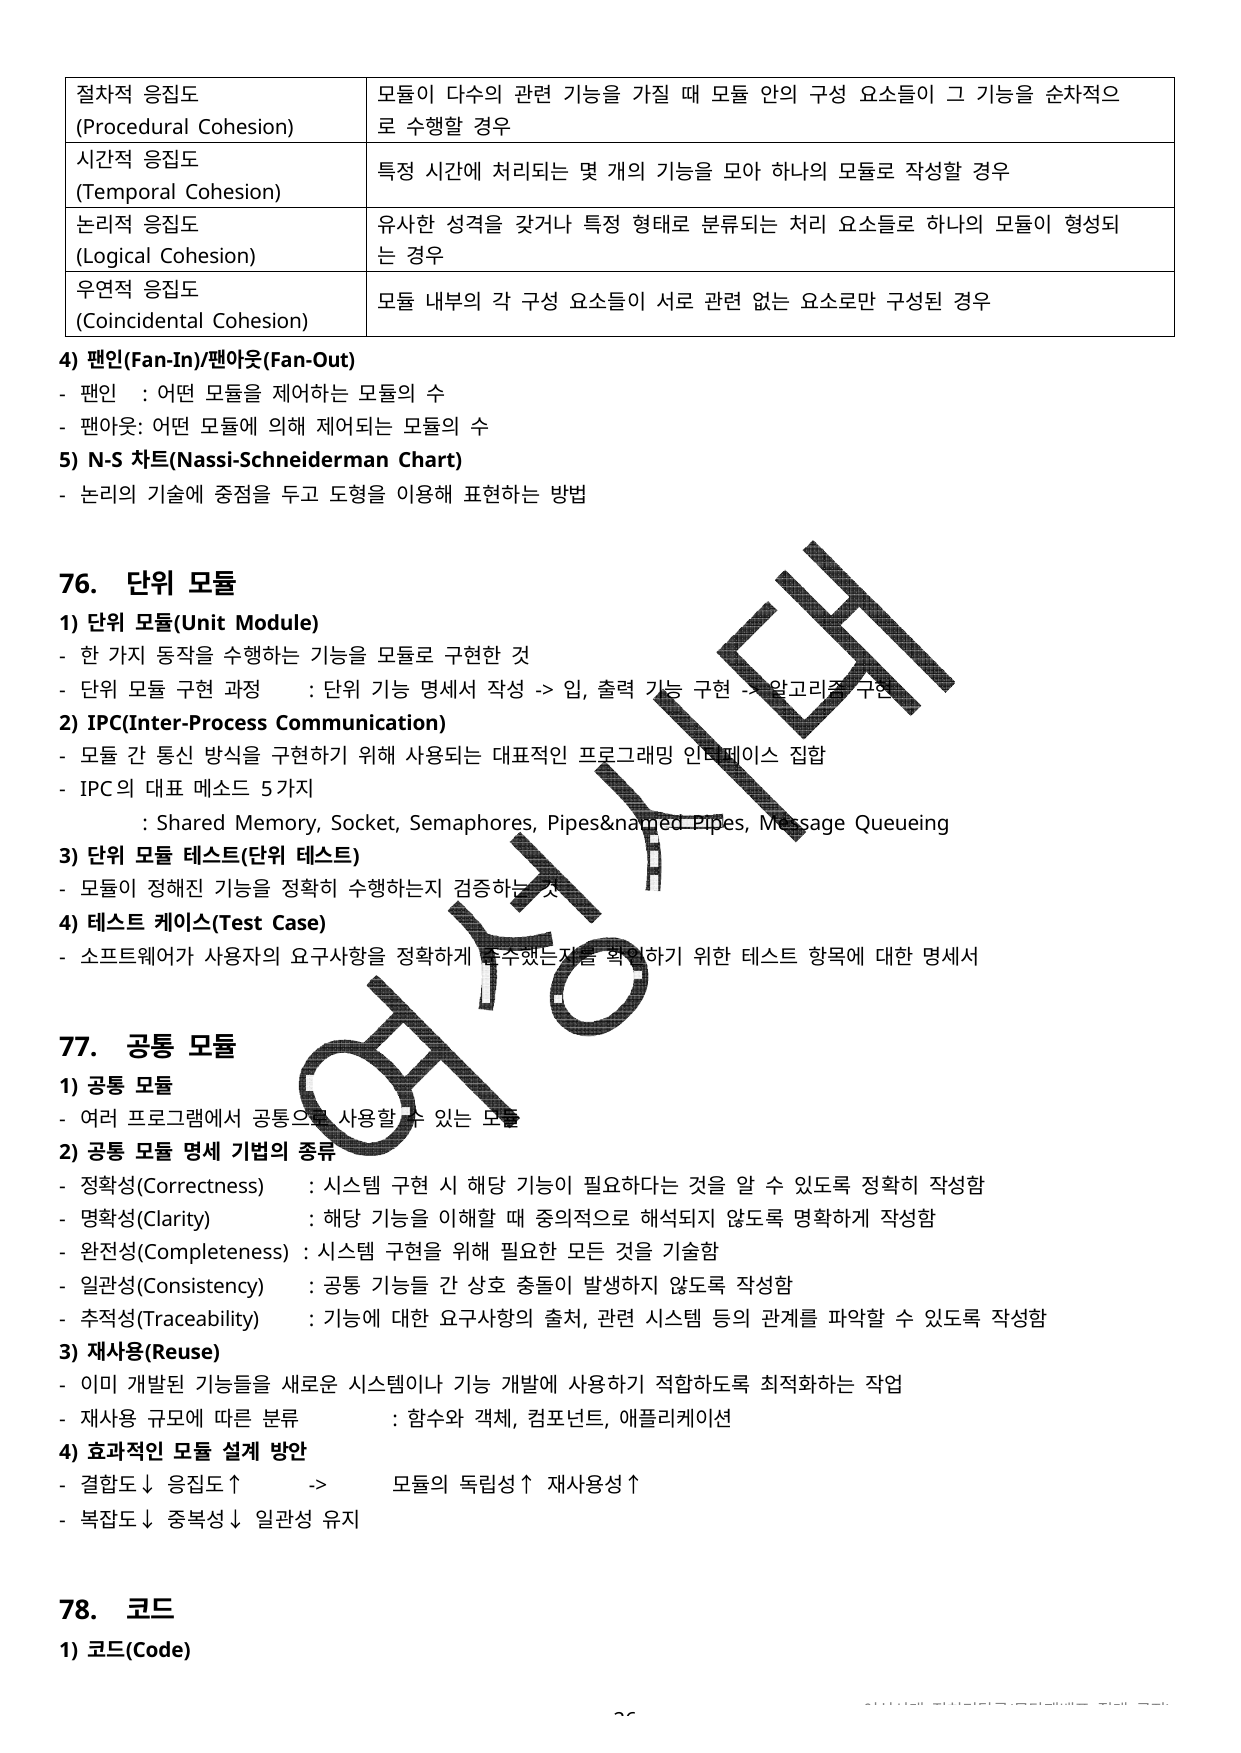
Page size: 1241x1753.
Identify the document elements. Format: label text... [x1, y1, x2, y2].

subtitle 팬인(Fan-In)/팬아웃(Fan-Out) [59, 339, 1192, 374]
list 논리의 기술에 중점을 두고 도형을 이용해 표현하는 방법 [59, 474, 1192, 509]
subtitle 효과적인 모듈 설계 방안 [59, 1433, 1192, 1466]
list 모듈 간 통신 방식을 구현하기 위해 사용되는 대표적인 프로그래밍 인터페이스 집합 [59, 737, 1192, 770]
list 모듈이 정해진 기능을 정확히 수행하는지 검증하는 것 [59, 870, 1192, 903]
subtitle 코드(Code) [59, 1628, 1192, 1664]
text : Shared Memory, Socket, Semaphores, Pipes&named Pipes, Message Queueing [142, 803, 1192, 837]
list 일관성(Consistency) : 공통 기능들 간 상호 충돌이 발생하지 않도록 작성함 [59, 1266, 1192, 1300]
list 한 가지 동작을 수행하는 기능을 모듈로 구현한 것 [59, 637, 1192, 670]
table_cell 논리적 응집도 (Logical Cohesion) [66, 208, 366, 271]
table_header 절차적 응집도 (Procedural Cohesion) [66, 78, 366, 142]
subtitle N-S 차트(Nassi-Schneiderman Chart) [59, 441, 1192, 474]
subtitle 코드 [59, 1582, 1192, 1628]
subtitle 공통 모듈 명세 기법의 종류 [59, 1133, 1192, 1166]
picture [298, 539, 955, 556]
list 여러 프로그램에서 공통으로 사용할 수 있는 모듈 [59, 1100, 1192, 1133]
list 명확성(Clarity) : 해당 기능을 이해할 때 중의적으로 해석되지 않도록 명확하게 작성함 [59, 1200, 1192, 1233]
table_header 모듈이 다수의 관련 기능을 가질 때 모듈 안의 구성 요소들이 그 기능을 순차적으 로 수행할 경우 [367, 78, 1174, 142]
subtitle 재사용(Reuse) [59, 1333, 1192, 1366]
table_cell 특정 시간에 처리되는 몇 개의 기능을 모아 하나의 모듈로 작성할 경우 [367, 143, 1174, 207]
subtitle 단위 모듈 테스트(단위 테스트) [59, 837, 1192, 870]
table_cell 유사한 성격을 갖거나 특정 형태로 분류되는 처리 요소들로 하나의 모듈이 형성되 는 경우 [367, 208, 1174, 271]
list 추적성(Traceability) : 기능에 대한 요구사항의 출처, 관련 시스템 등의 관계를 파악할 수 있도록 작성함 [59, 1300, 1192, 1333]
list 팬인 : 어떤 모듈을 제어하는 모듈의 수 [59, 374, 1192, 408]
list 팬아웃: 어떤 모듈에 의해 제어되는 모듈의 수 [59, 408, 1192, 441]
table_cell 모듈 내부의 각 구성 요소들이 서로 관련 없는 요소로만 구성된 경우 [367, 272, 1174, 336]
subtitle 공통 모듈 [59, 1066, 1192, 1100]
list 재사용 규모에 따른 분류 : 함수와 객체, 컴포넌트, 애플리케이션 [59, 1399, 1192, 1433]
list 단위 모듈 구현 과정 : 단위 기능 명세서 작성 -> 입, 출력 기능 구현 -> 알고리즘 구현 [59, 670, 1192, 704]
list 소프트웨어가 사용자의 요구사항을 정확하게 준수했는지를 확인하기 위한 테스트 항목에 대한 명세서 [59, 937, 1192, 972]
subtitle 단위 모듈 [59, 556, 1192, 603]
list IPC의 대표 메소드 5가지 [59, 770, 1192, 803]
picture [298, 972, 955, 1019]
list 정확성(Correctness) : 시스템 구현 시 해당 기능이 필요하다는 것을 알 수 있도록 정확히 작성함 [59, 1166, 1192, 1200]
subtitle 단위 모듈(Unit Module) [59, 603, 1192, 637]
subtitle 테스트 케이스(Test Case) [59, 903, 1192, 937]
subtitle 공통 모듈 [59, 1019, 1192, 1066]
subtitle IPC(Inter-Process Communication) [59, 704, 1192, 737]
list 완전성(Completeness) : 시스템 구현을 위해 필요한 모든 것을 기술함 [59, 1233, 1192, 1266]
table_cell 시간적 응집도 (Temporal Cohesion) [66, 143, 366, 207]
list 결합도↓ 응집도↑ -> 모듈의 독립성↑ 재사용성↑ [59, 1466, 1192, 1499]
list 이미 개발된 기능들을 새로운 시스템이나 기능 개발에 사용하기 적합하도록 최적화하는 작업 [59, 1366, 1192, 1399]
table_cell 우연적 응집도 (Coincidental Cohesion) [66, 272, 366, 336]
list 복잡도↓ 중복성↓ 일관성 유지 [59, 1499, 1192, 1534]
